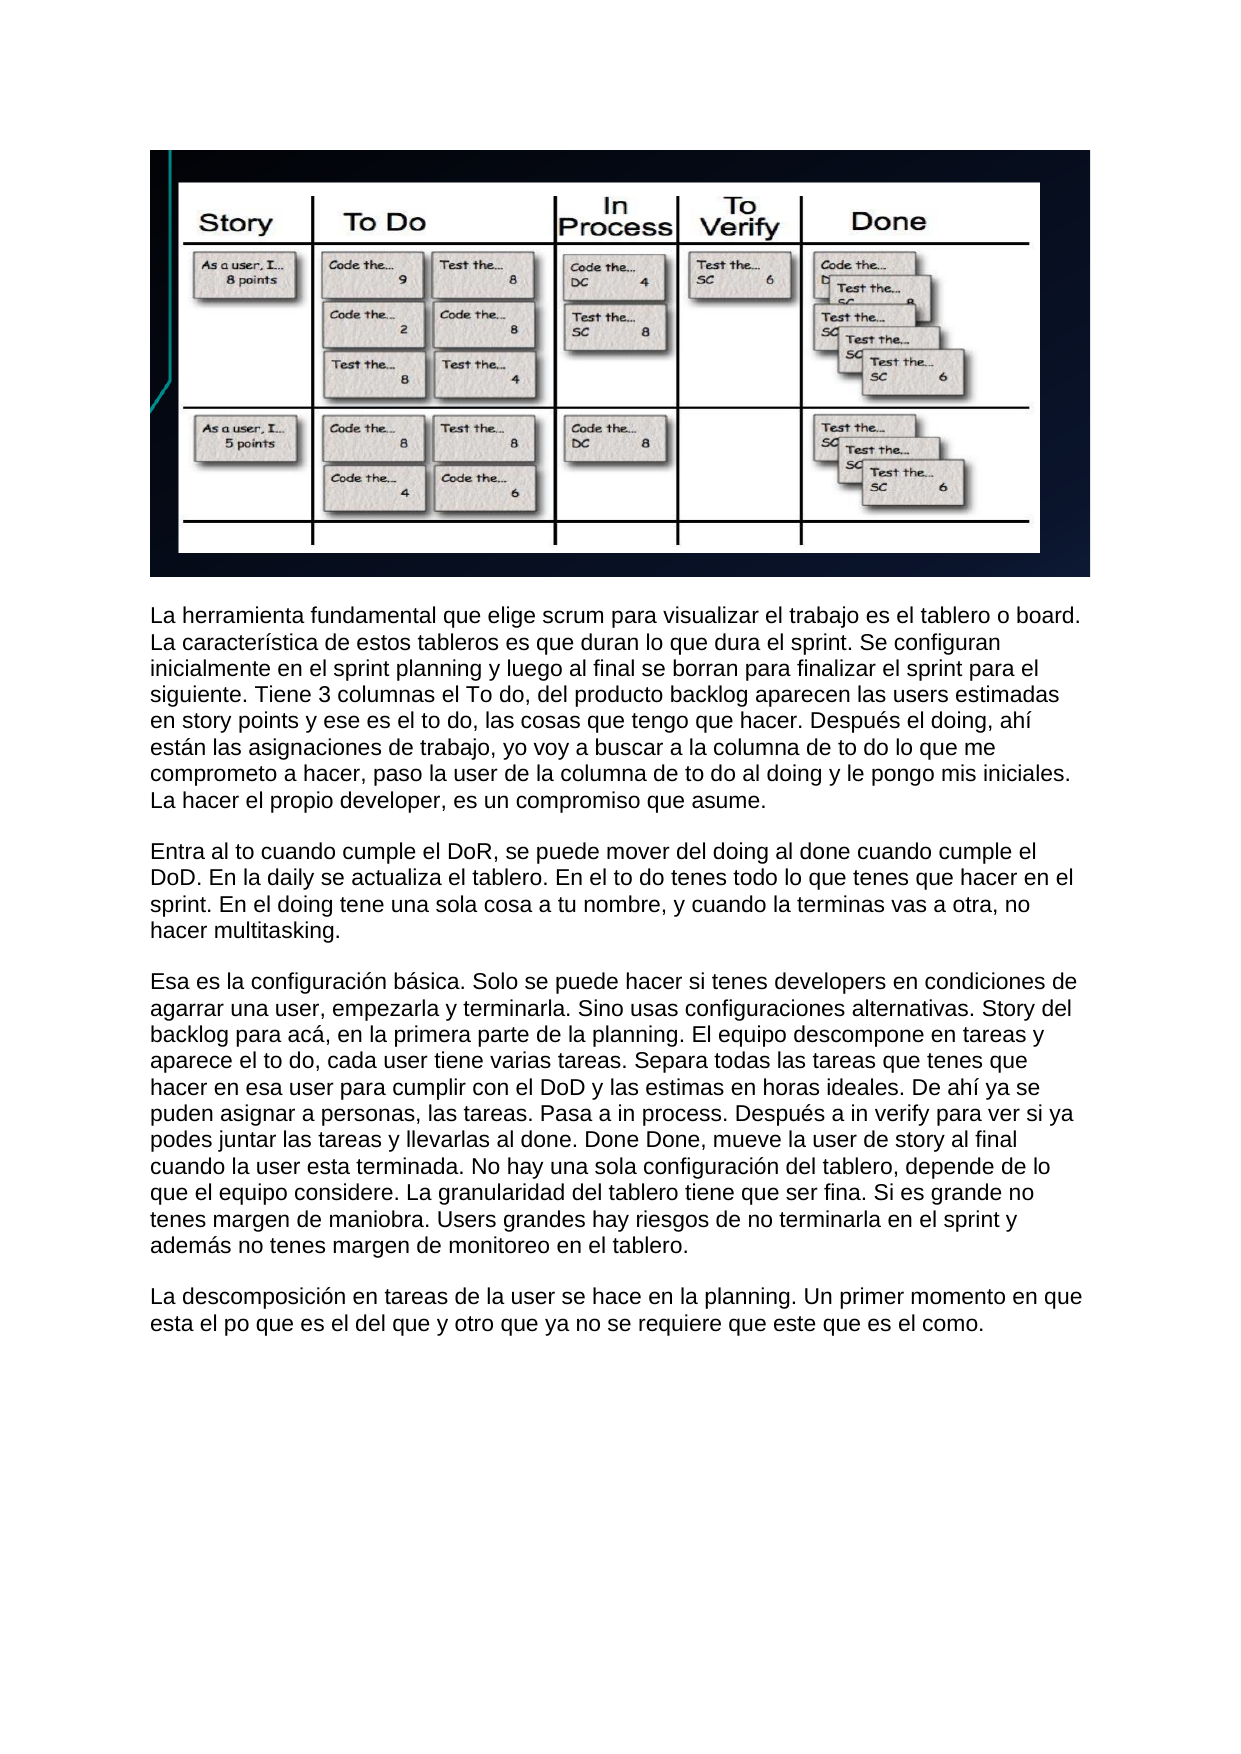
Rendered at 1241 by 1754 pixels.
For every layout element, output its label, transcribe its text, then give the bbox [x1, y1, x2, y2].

text La herramienta fundamental que elige scrum para visualizar el trabajo es el tablero o board. La característica de estos tableros es que duran lo que dura el sprint. Se configuran inicialmente en el sprint planning y luego al final se borran para finalizar el sprint para el siguiente. Tiene 3 columnas el To do, del producto backlog aparecen las users estimadas en story points y ese es el to do, las cosas que tengo que hacer. Después el doing, ahí están las asignaciones de trabajo, yo voy a buscar a la columna de to do lo que me comprometo a hacer, paso la user de la columna de to do al doing y le pongo mis iniciales. La hacer el propio developer, es un compromiso que asume. [150, 602, 1090, 813]
text Esa es la configuración básica. Solo se puede hacer si tenes developers en condiciones de agarrar una user, empezarla y terminarla. Sino usas configuraciones alternativas. Story del backlog para acá, en la primera parte de la planning. El equipo descompone en tareas y aparece el to do, cada user tiene varias tareas. Separa todas las tareas que tenes que hacer en esa user para cumplir con el DoD y las estimas en horas ideales. De ahí ya se puden asignar a personas, las tareas. Pasa a in process. Después a in verify para ver si ya podes juntar las tareas y llevarlas al done. Done Done, mueve la user de story al final cuando la user esta terminada. No hay una sola configuración del tablero, depende de lo que el equipo considere. La granularidad del tablero tiene que ser fina. Si es grande no tenes margen de maniobra. Users grandes hay riesgos de no terminarla en el sprint y además no tenes margen de monitoreo en el tablero. [150, 968, 1090, 1258]
picture [150, 150, 1091, 577]
text Entra al to cuando cumple el DoR, se puede mover del doing al done cuando cumple el DoD. En la daily se actualiza el tablero. En el to do tenes todo lo que tenes que hacer en el sprint. En el doing tene una sola cosa a tu nombre, y cuando la terminas vas a otra, no hacer multitasking. [150, 838, 1090, 943]
text La descomposición en tareas de la user se hace en la planning. Un primer momento en que esta el po que es el del que y otro que ya no se requiere que este que es el como. [150, 1283, 1090, 1336]
